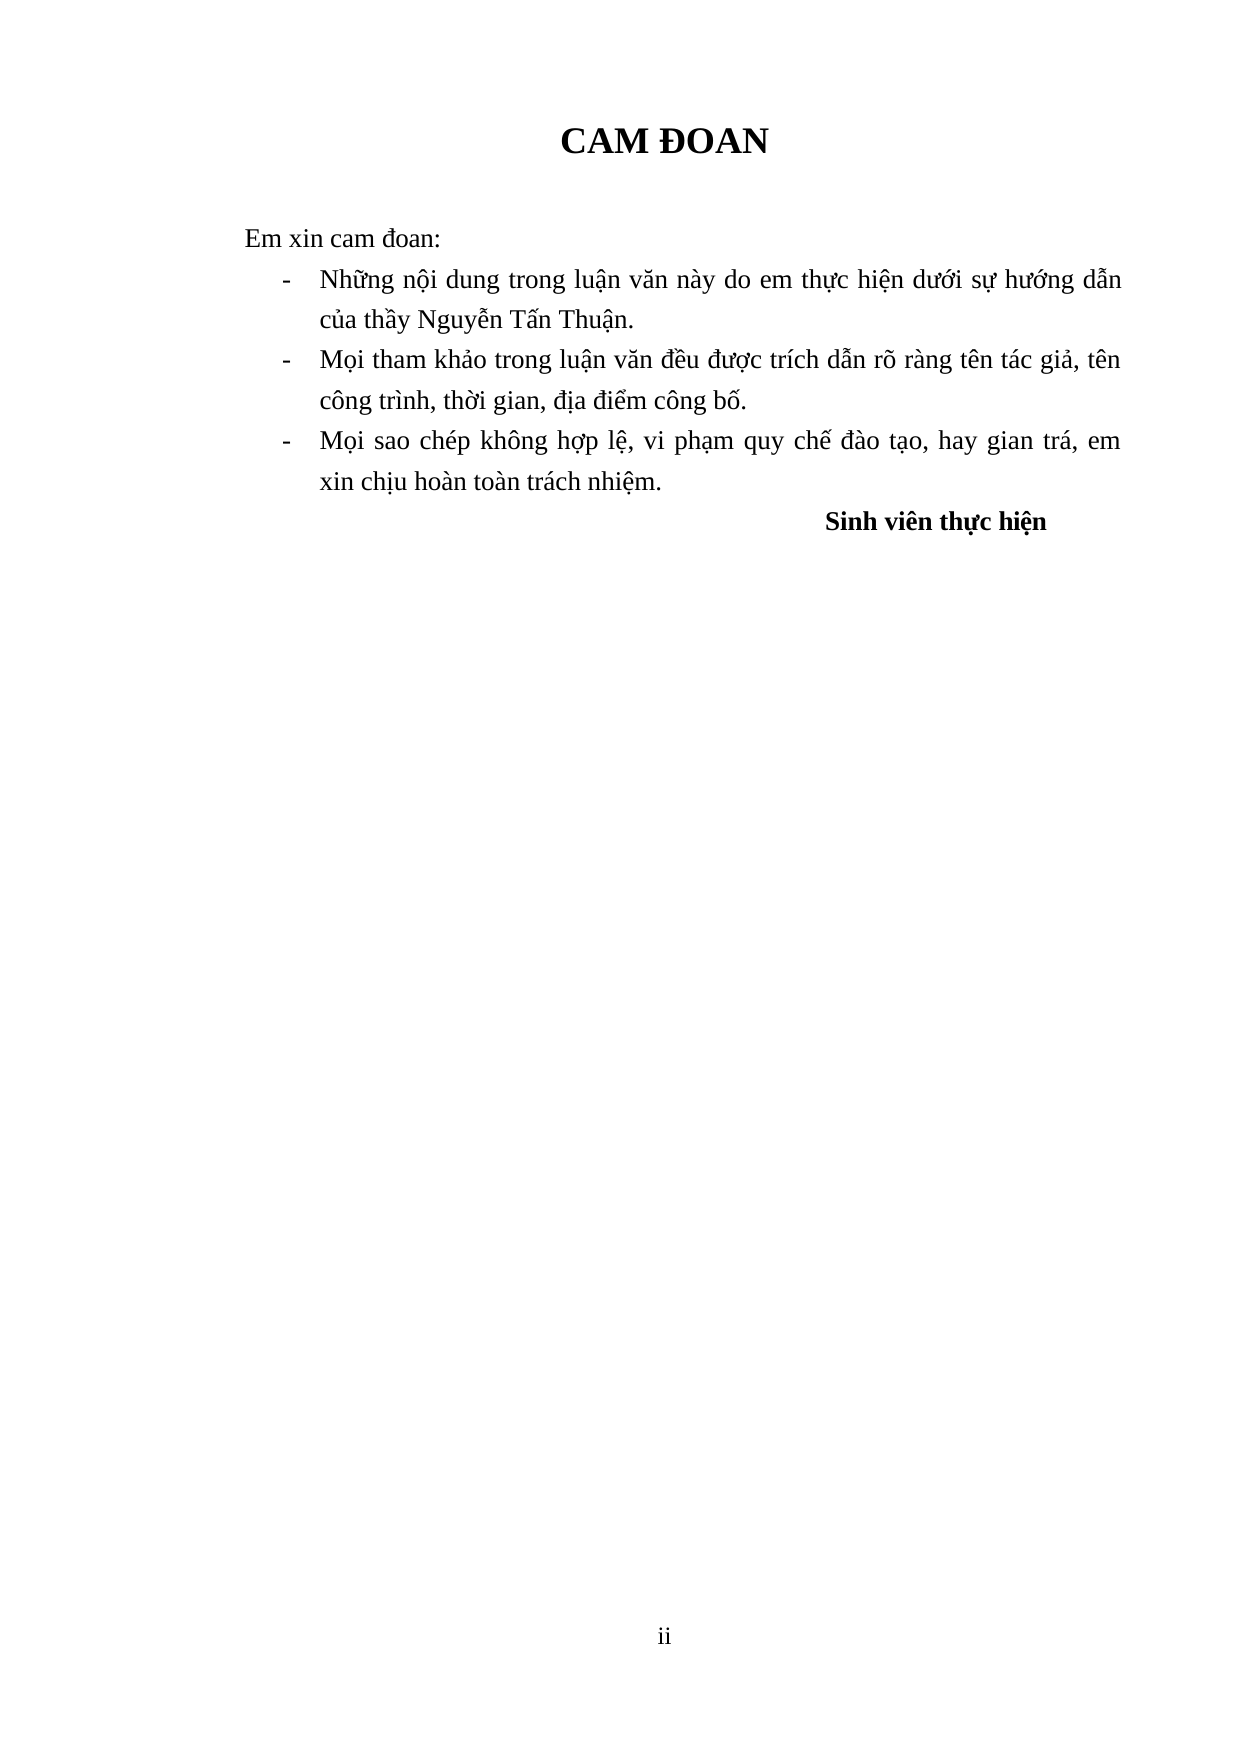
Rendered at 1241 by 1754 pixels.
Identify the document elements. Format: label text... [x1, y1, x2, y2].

text Em xin cam đoan: [207, 222, 1122, 253]
list Mọi tham khảo trong luận văn đều được trích dẫn rõ ràng tên tác giả, tên công trình, thời gian, địa điểm công bố. [282, 344, 1122, 415]
text CAM ĐOAN [207, 118, 1122, 161]
list Mọi sao chép không hợp lệ, vi phạm quy chế đào tạo, hay gian trá, em xin chịu hoàn toàn trách nhiệm. [282, 424, 1122, 496]
text Sinh viên thực hiện [825, 505, 1122, 536]
list Những nội dung trong luận văn này do em thực hiện dưới sự hướng dẫn của thầy Nguyễn Tấn Thuận. [282, 263, 1122, 334]
